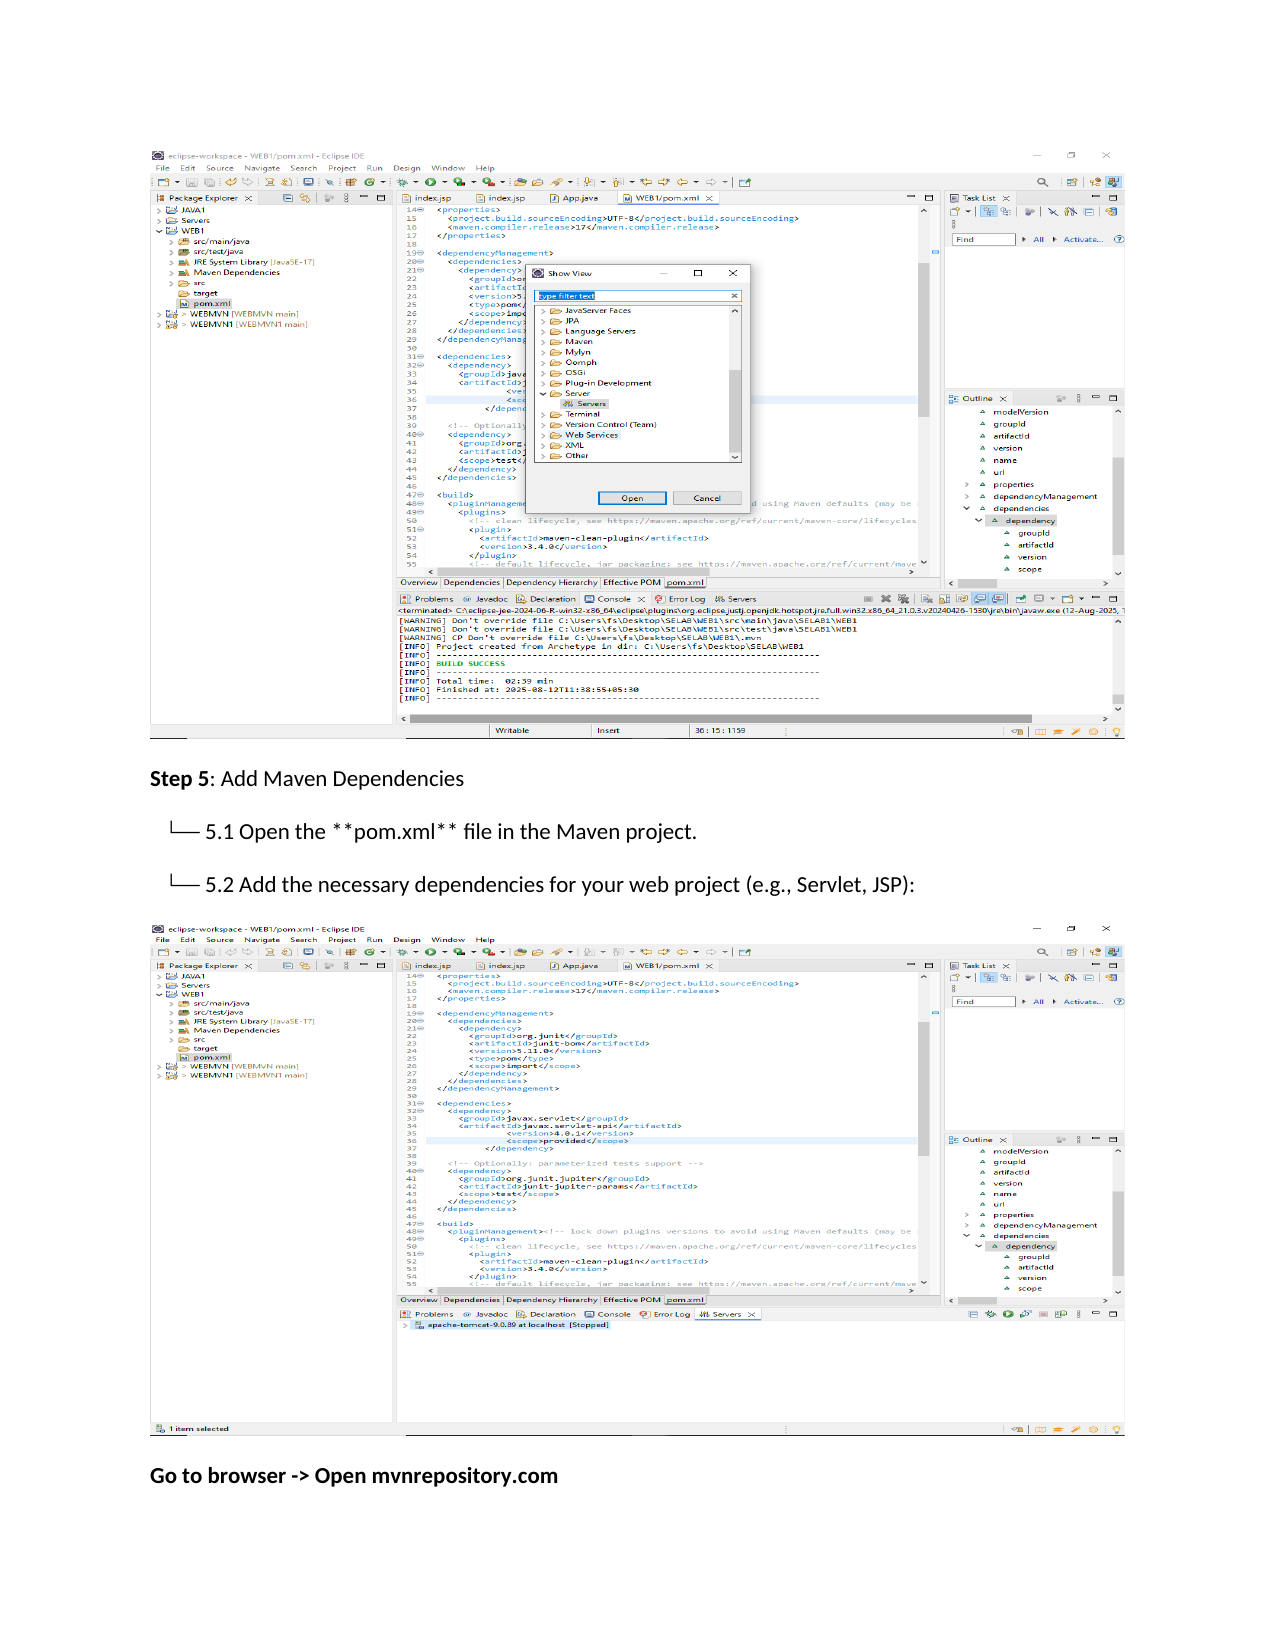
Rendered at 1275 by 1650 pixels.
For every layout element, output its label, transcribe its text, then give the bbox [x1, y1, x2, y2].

picture [150, 150, 1125, 739]
text └── 5.2 Add the necessary dependencies for your web project (e.g., Servlet, JSP): [150, 870, 1125, 898]
text Step 5: Add Maven Dependencies [150, 764, 1125, 792]
picture [150, 923, 1125, 1436]
text └── 5.1 Open the **pom.xml** file in the Maven project. [150, 817, 1125, 845]
text Go to browser -> Open mvnrepository.com [150, 1461, 1125, 1489]
